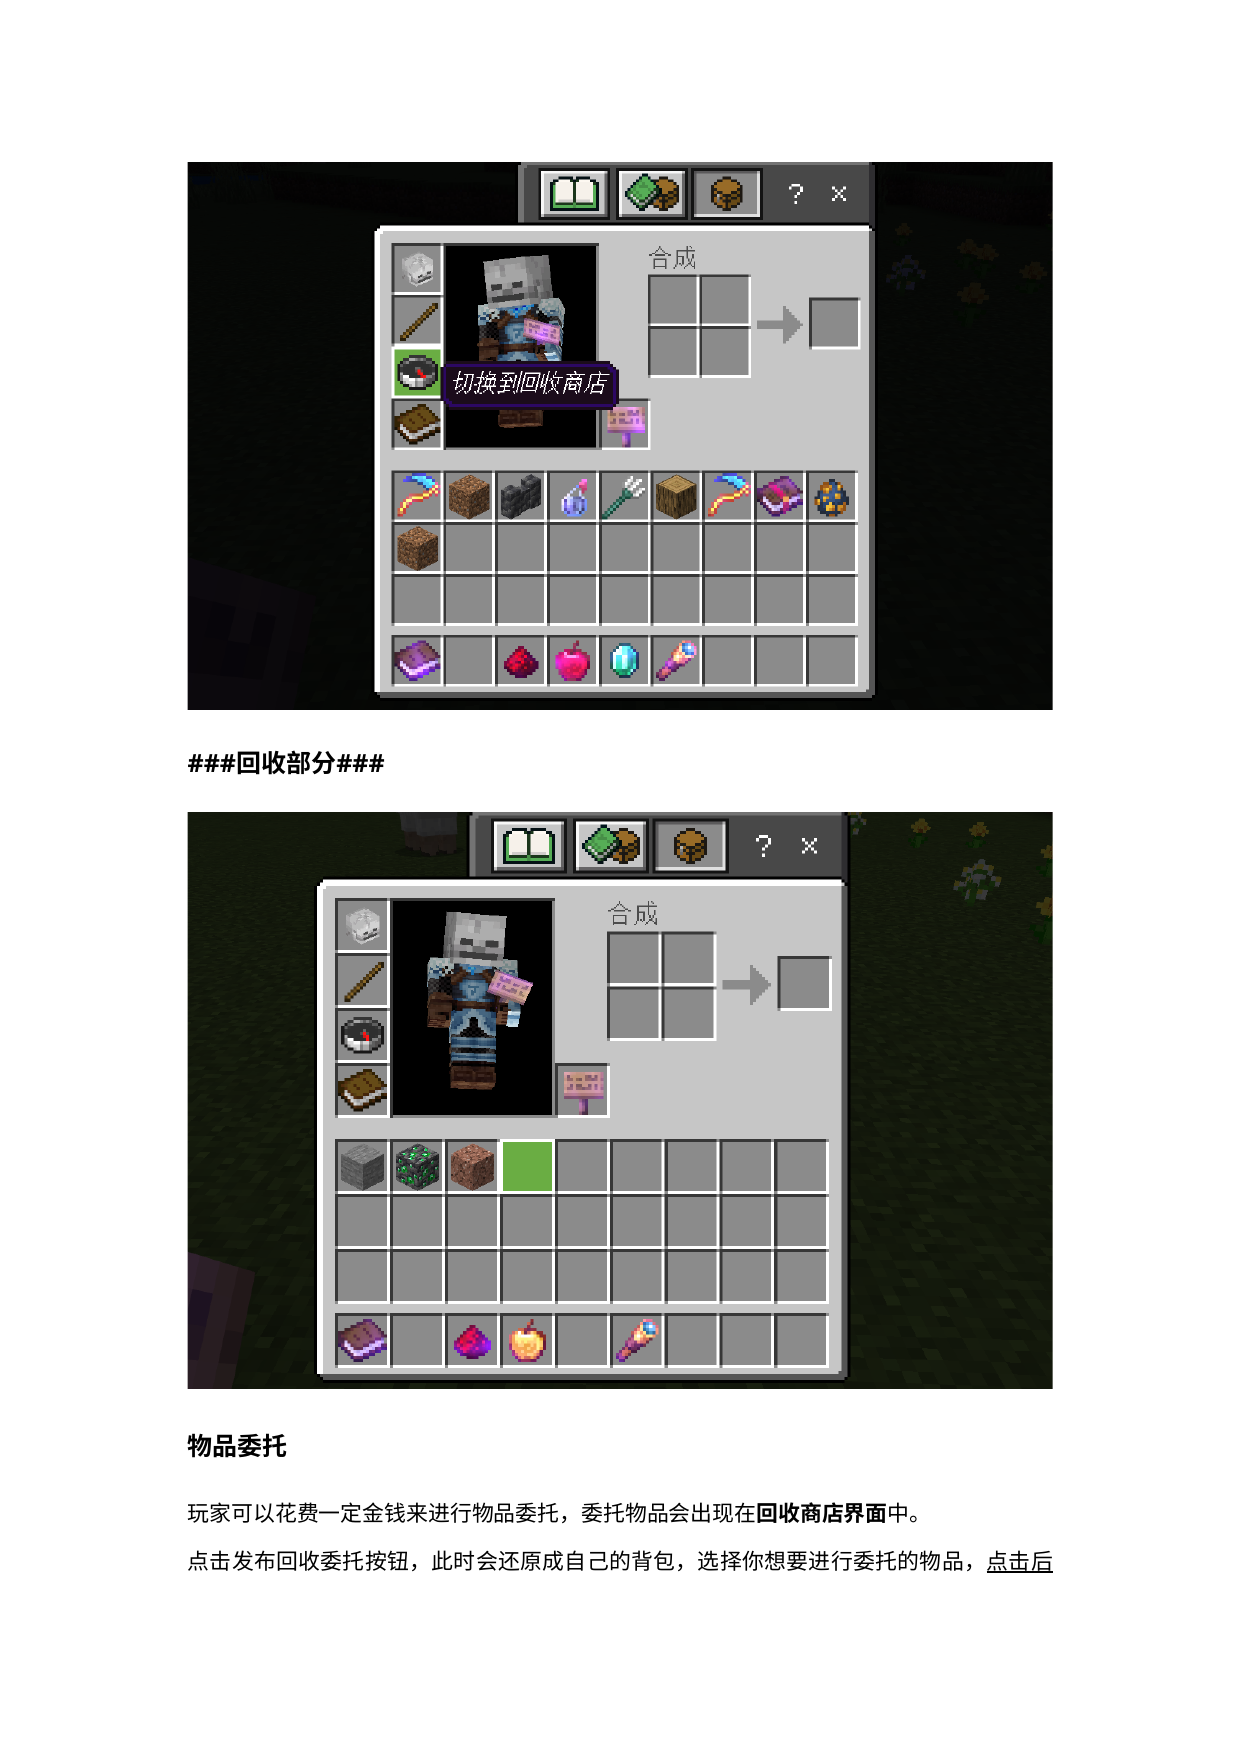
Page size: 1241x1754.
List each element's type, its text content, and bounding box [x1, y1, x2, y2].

text 玩家可以花费一定金钱来进行物品委托，委托物品会出现在回收商店界面中。 [187, 1496, 1053, 1528]
picture [187, 162, 1053, 710]
subtitle ###回收部分### [187, 729, 1053, 794]
picture [187, 812, 1053, 1389]
subtitle 物品委托 [187, 1412, 1053, 1477]
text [187, 1544, 1053, 1576]
